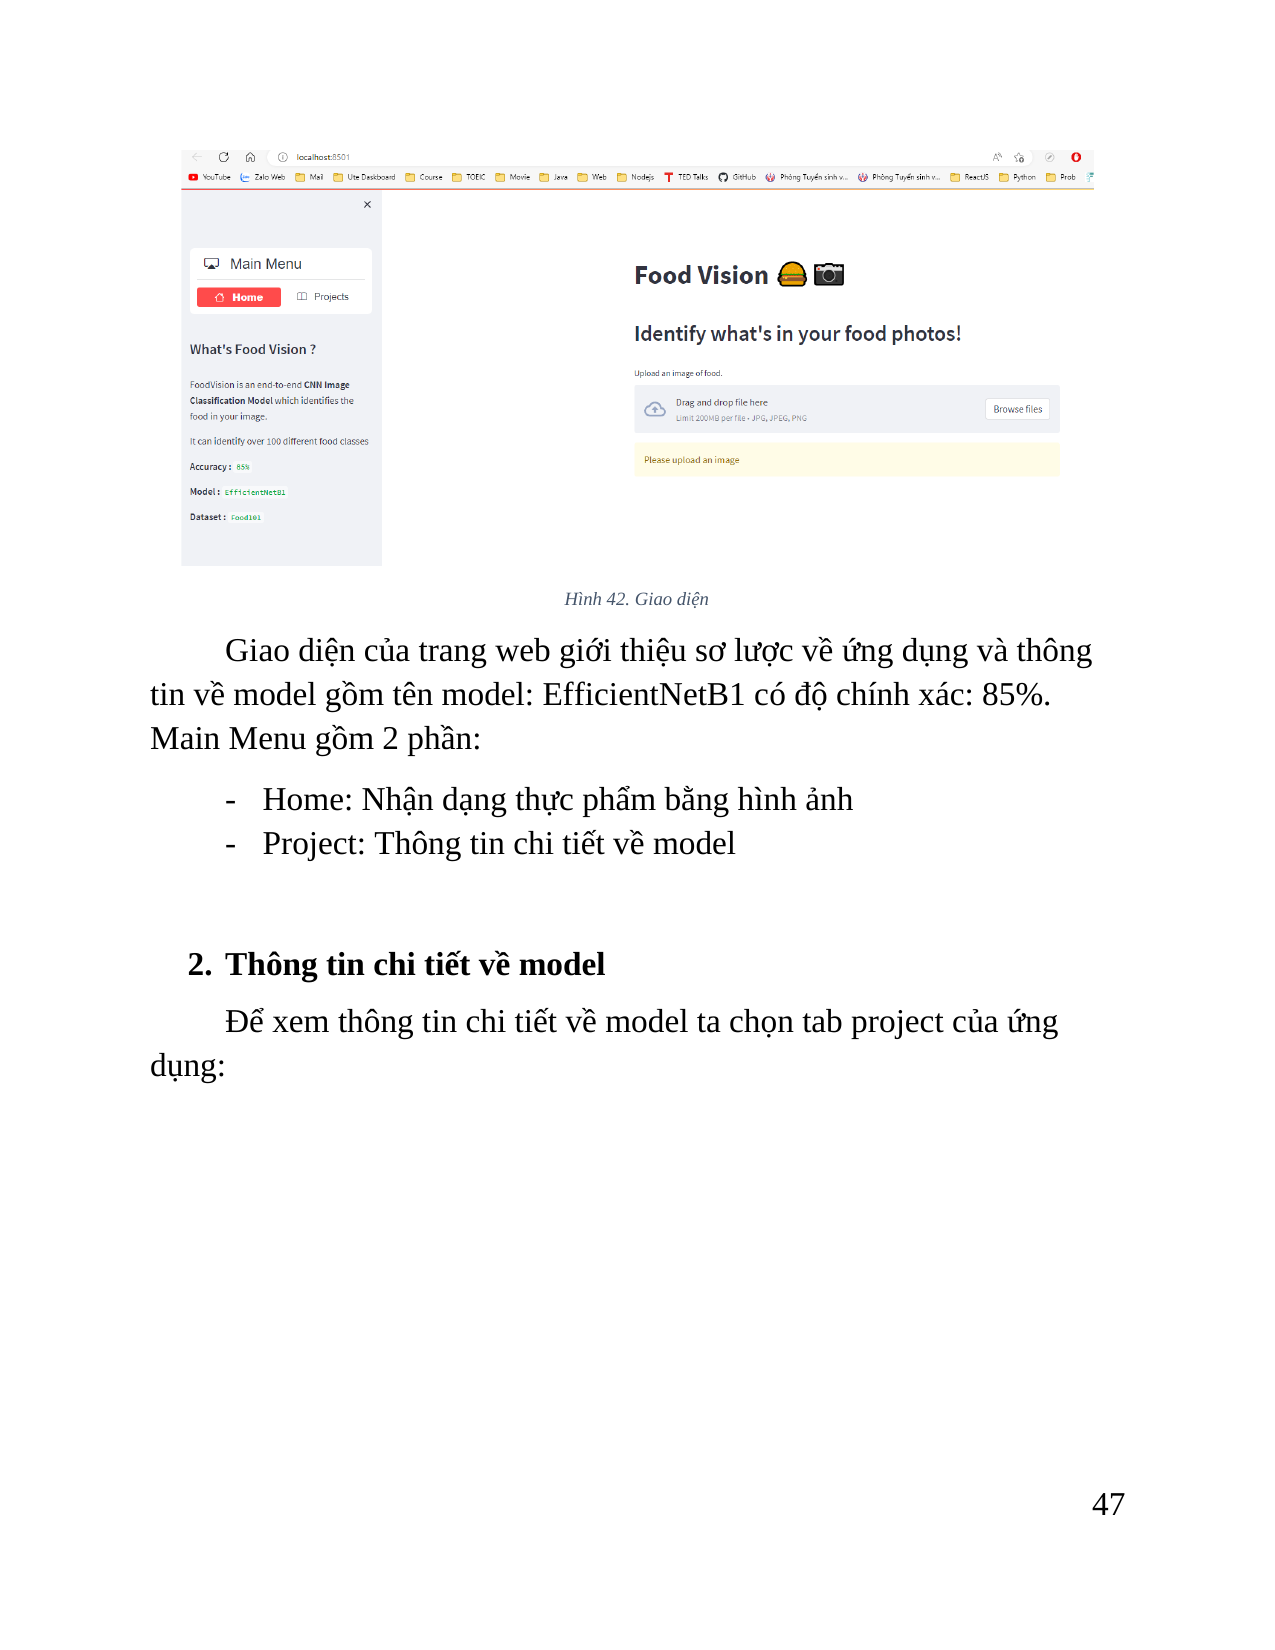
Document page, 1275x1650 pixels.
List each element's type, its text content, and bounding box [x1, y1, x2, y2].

text Giao diện của trang web giới thiệu sơ lược về ứng dụng và thông tin về model gồm tên model: EfficientNetB1 có độ chính xác: 85%. Main Menu gồm 2 phần: [150, 630, 1125, 757]
subtitle Thông tin chi tiết về model [187, 945, 1125, 983]
list Home: Nhận dạng thực phẩm bằng hình ảnh [225, 779, 1125, 817]
text Để xem thông tin chi tiết về model ta chọn tab project của ứng dụng: [150, 1001, 1125, 1084]
picture [181, 150, 1094, 566]
list Project: Thông tin chi tiết về model [225, 823, 1125, 862]
